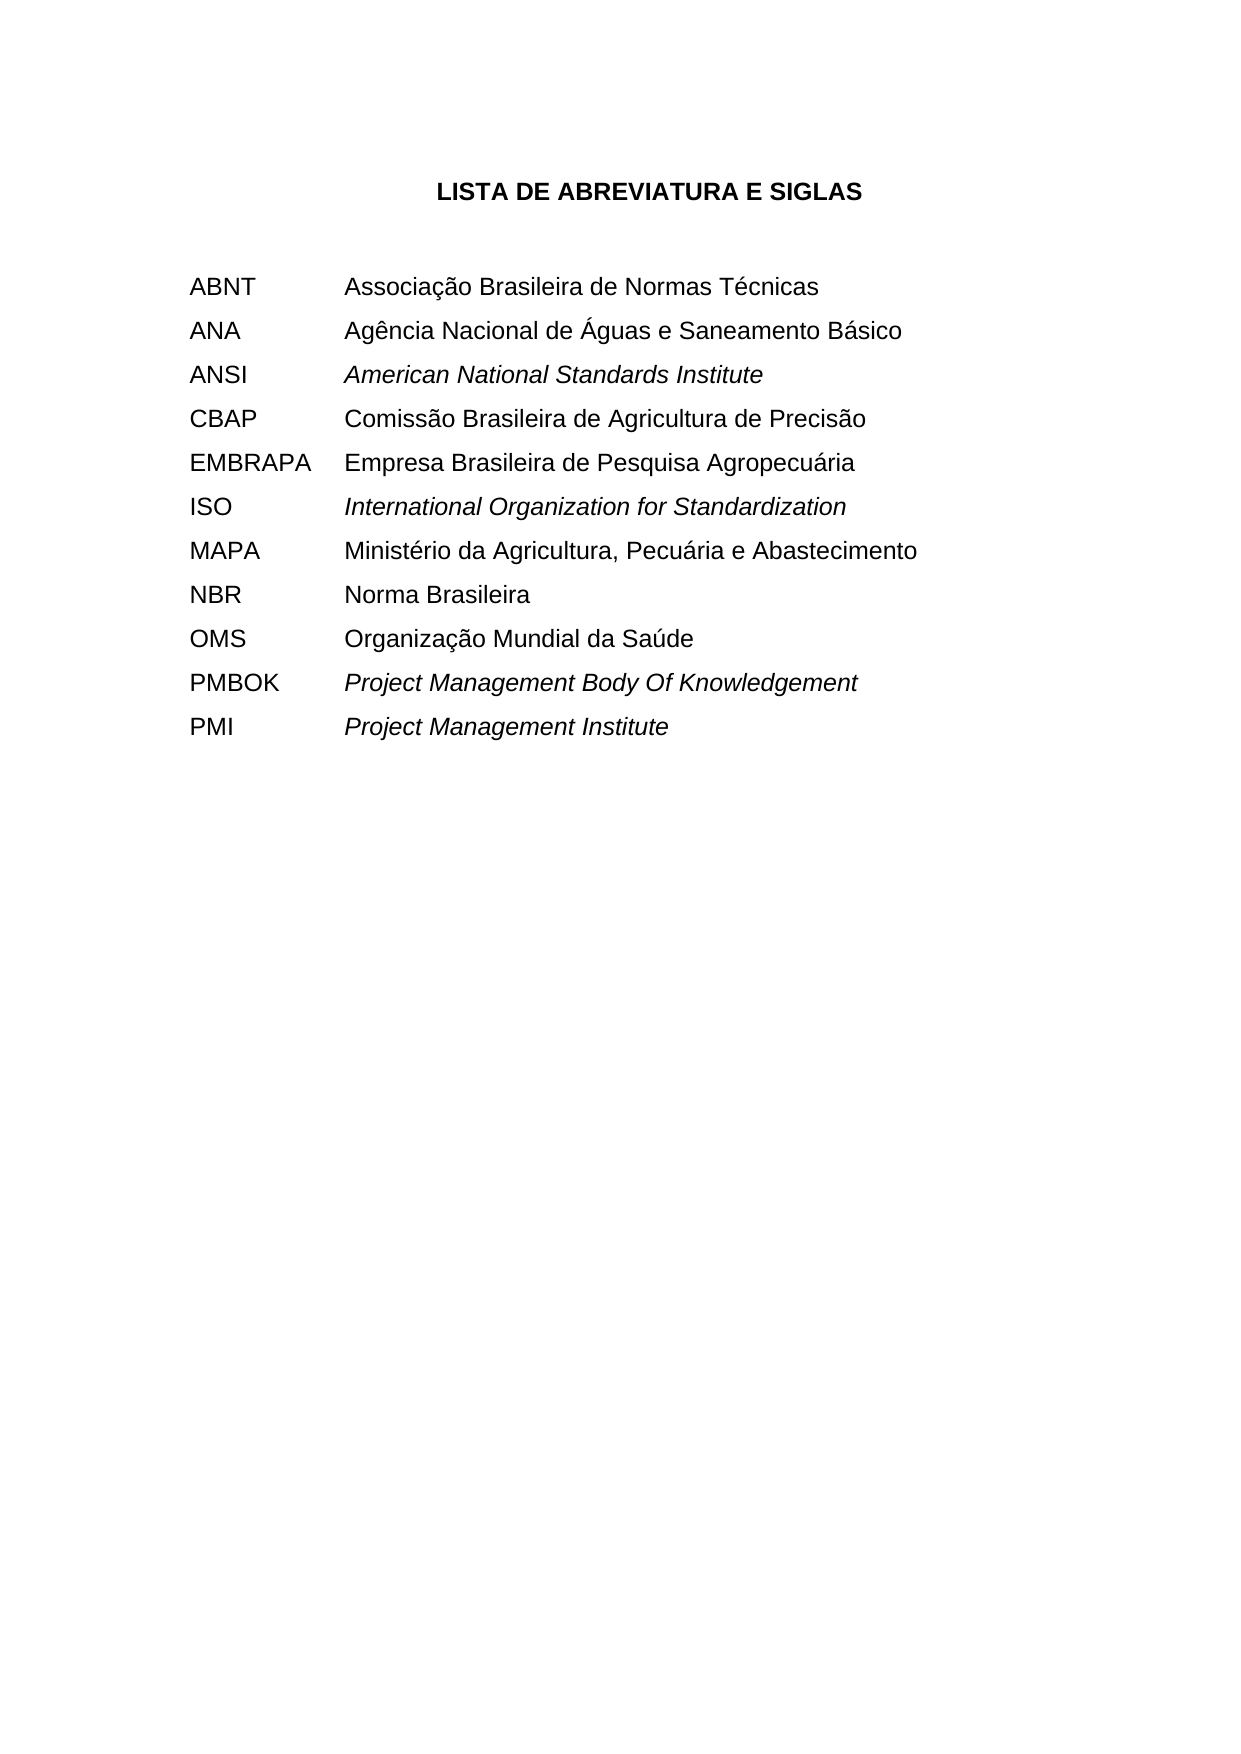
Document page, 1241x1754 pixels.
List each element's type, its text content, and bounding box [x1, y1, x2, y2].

table_cell EMBRAPA [179, 448, 332, 490]
table_header Associação Brasileira de Normas Técnicas [334, 272, 1118, 314]
table_cell NBR [179, 580, 332, 622]
table_cell Agência Nacional de Águas e Saneamento Básico [334, 316, 1118, 358]
table_cell ANSI [179, 360, 332, 402]
table_cell CBAP [179, 404, 332, 446]
table_cell Empresa Brasileira de Pesquisa Agropecuária [334, 448, 1118, 490]
table_header ABNT [179, 272, 332, 314]
table_cell American National Standards Institute [334, 360, 1118, 402]
table_cell PMI [179, 712, 332, 754]
table_cell Ministério da Agricultura, Pecuária e Abastecimento [334, 536, 1118, 578]
table_cell Project Management Body Of Knowledgement [334, 668, 1118, 710]
table_cell International Organization for Standardization [334, 492, 1118, 534]
table_cell Project Management Institute [334, 712, 1118, 754]
table_cell Norma Brasileira [334, 580, 1118, 622]
table_cell OMS [179, 624, 332, 666]
table_cell ANA [179, 316, 332, 358]
table_cell Organização Mundial da Saúde [334, 624, 1118, 666]
title LISTA DE ABREVIATURA E SIGLAS [177, 177, 1122, 206]
table_cell ISO [179, 492, 332, 534]
table_cell Comissão Brasileira de Agricultura de Precisão [334, 404, 1118, 446]
table_cell PMBOK [179, 668, 332, 710]
table_cell MAPA [179, 536, 332, 578]
